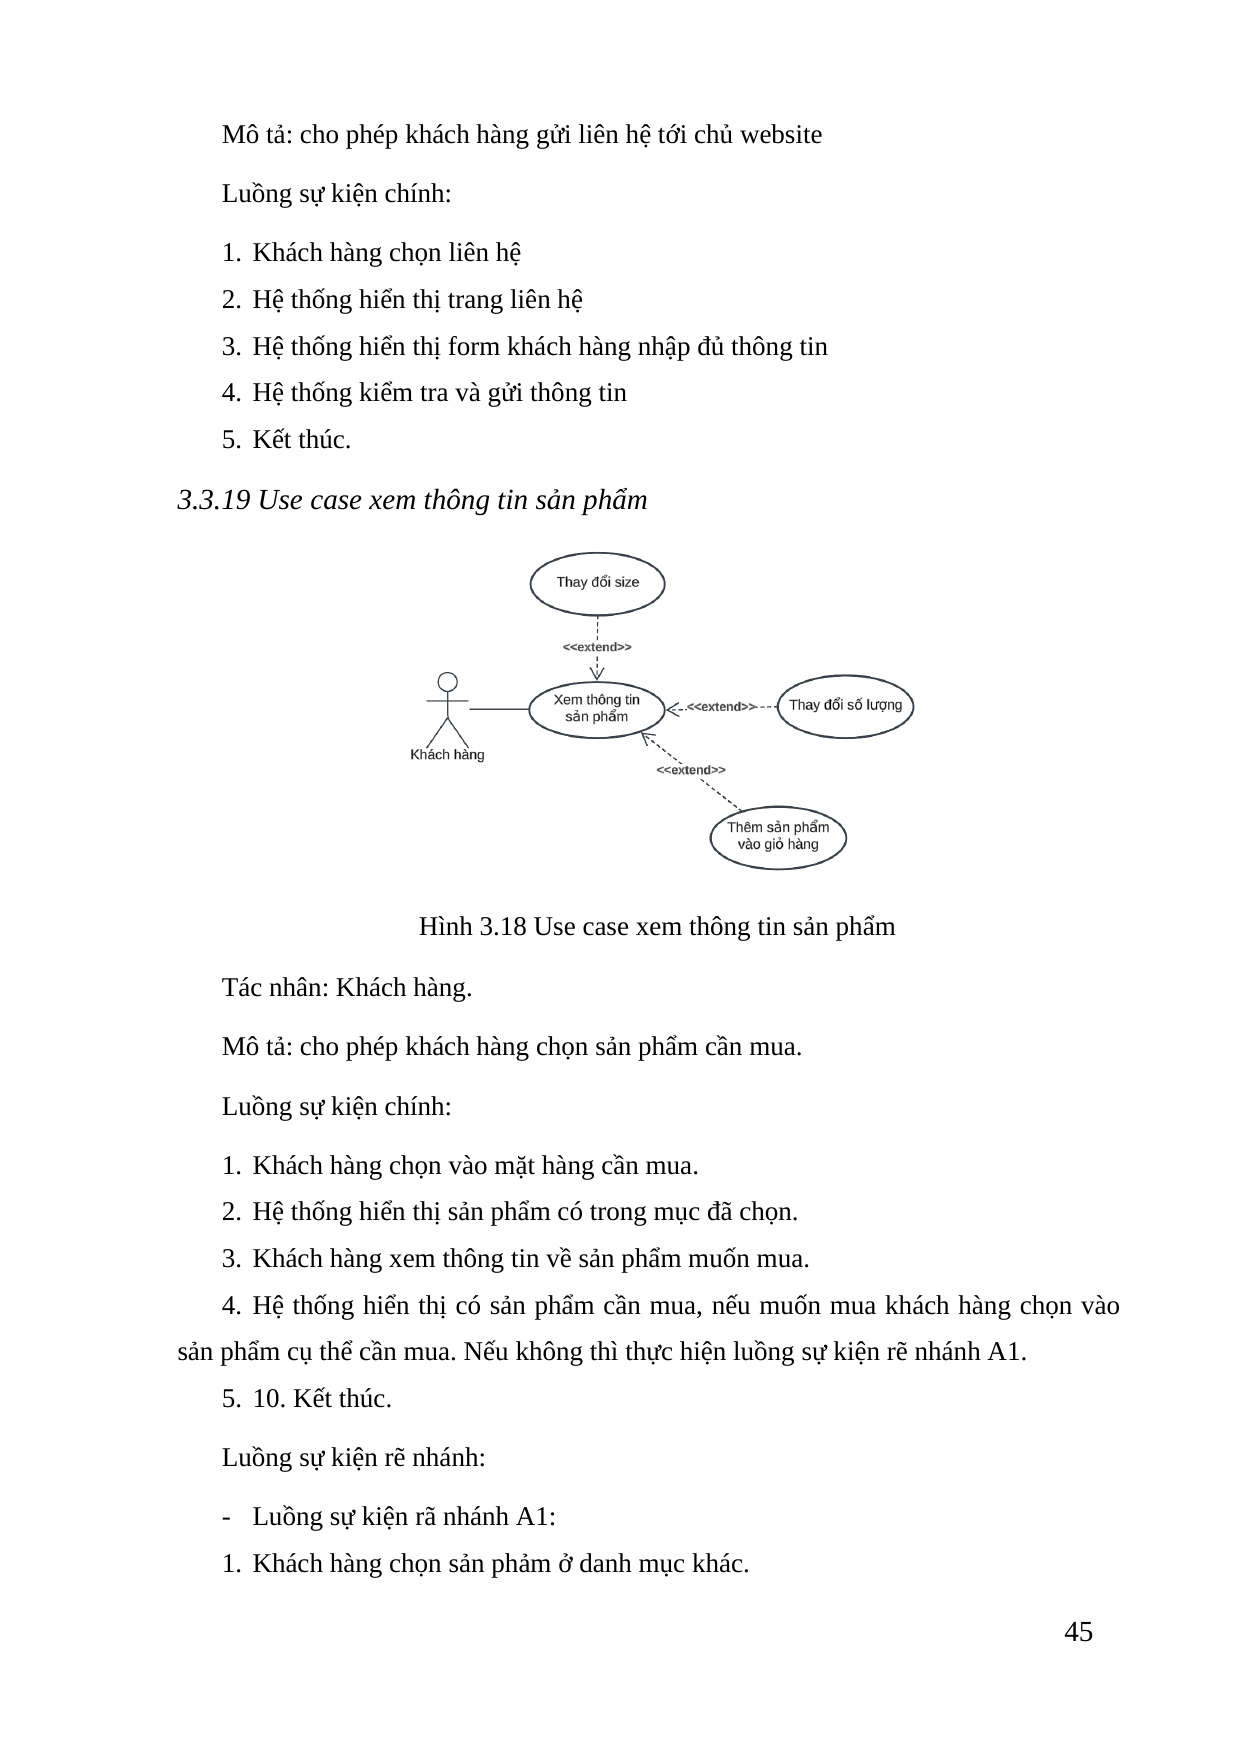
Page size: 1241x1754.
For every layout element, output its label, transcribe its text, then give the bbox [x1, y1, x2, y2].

text Tác nhân: Khách hàng. [177, 971, 1122, 1002]
text Mô tả: cho phép khách hàng gửi liên hệ tới chủ website [177, 118, 1122, 149]
list Hệ thống hiển thị sản phẩm có trong mục đã chọn. [177, 1195, 1122, 1227]
text Luồng sự kiện rẽ nhánh: [177, 1441, 1122, 1472]
list 10. Kết thúc. [177, 1382, 1122, 1413]
list Kết thúc. [177, 423, 1122, 454]
list Khách hàng xem thông tin về sản phẩm muốn mua. [177, 1242, 1122, 1273]
list Khách hàng chọn liên hệ [177, 236, 1122, 268]
text Mô tả: cho phép khách hàng chọn sản phẩm cần mua. [177, 1030, 1122, 1062]
list Hệ thống hiển thị form khách hàng nhập đủ thông tin [177, 330, 1122, 361]
list Hệ thống hiển thị trang liên hệ [177, 283, 1122, 314]
text Use case xem thông tin sản phẩm [177, 482, 1122, 516]
list Khách hàng chọn sản phảm ở danh mục khác. [177, 1547, 1122, 1578]
text Luồng sự kiện chính: [177, 1089, 1122, 1121]
picture [384, 532, 931, 881]
list Hệ thống kiểm tra và gửi thông tin [177, 376, 1122, 408]
text Hình 3.18 Use case xem thông tin sản phẩm [177, 910, 1093, 941]
list Luồng sự kiện rã nhánh A1: [177, 1500, 1122, 1532]
list Hệ thống hiển thị có sản phẩm cần mua, nếu muốn mua khách hàng chọn vào sản phẩm cụ thể cần mua. Nếu không thì thực hiện luồng sự kiện rẽ nhánh A1. [177, 1289, 1122, 1367]
text Luồng sự kiện chính: [177, 177, 1122, 208]
list Khách hàng chọn vào mặt hàng cần mua. [177, 1149, 1122, 1180]
